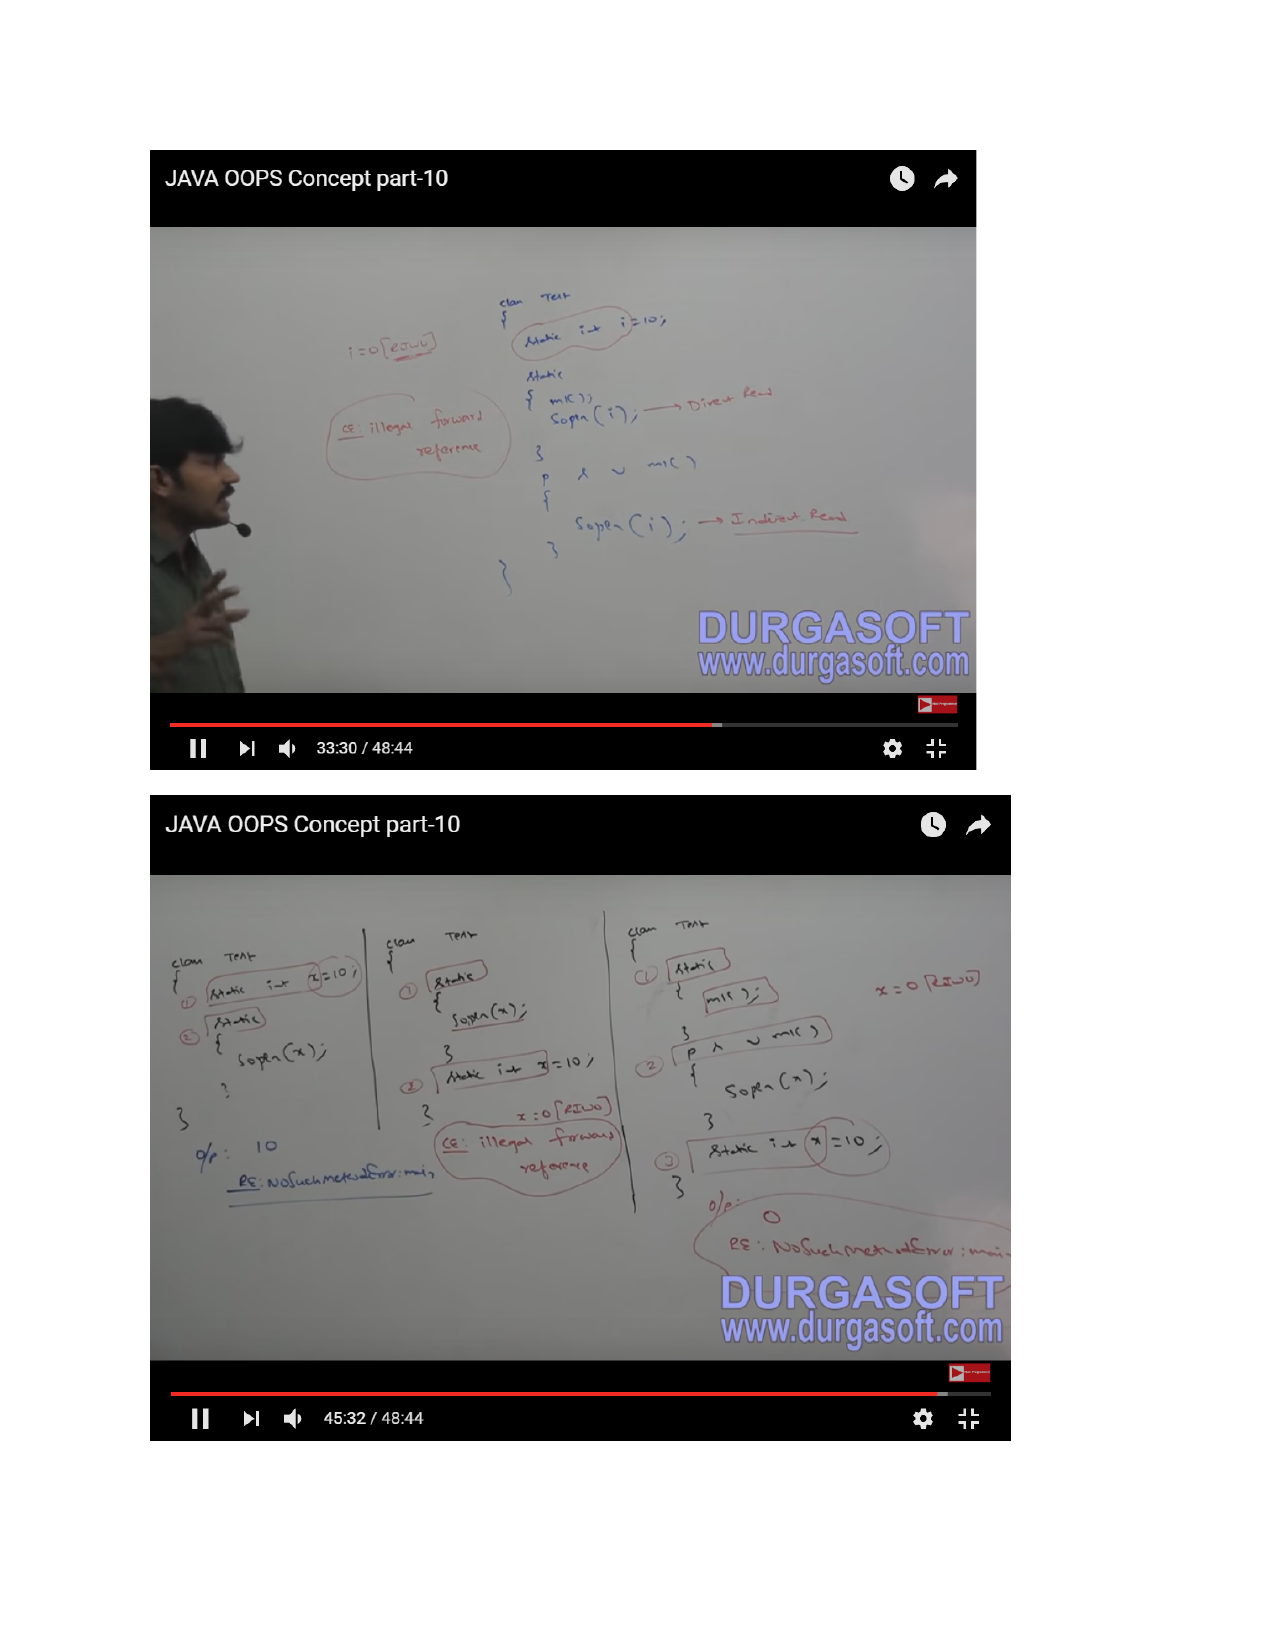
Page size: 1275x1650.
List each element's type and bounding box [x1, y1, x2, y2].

picture [150, 795, 1011, 1441]
picture [150, 150, 977, 770]
